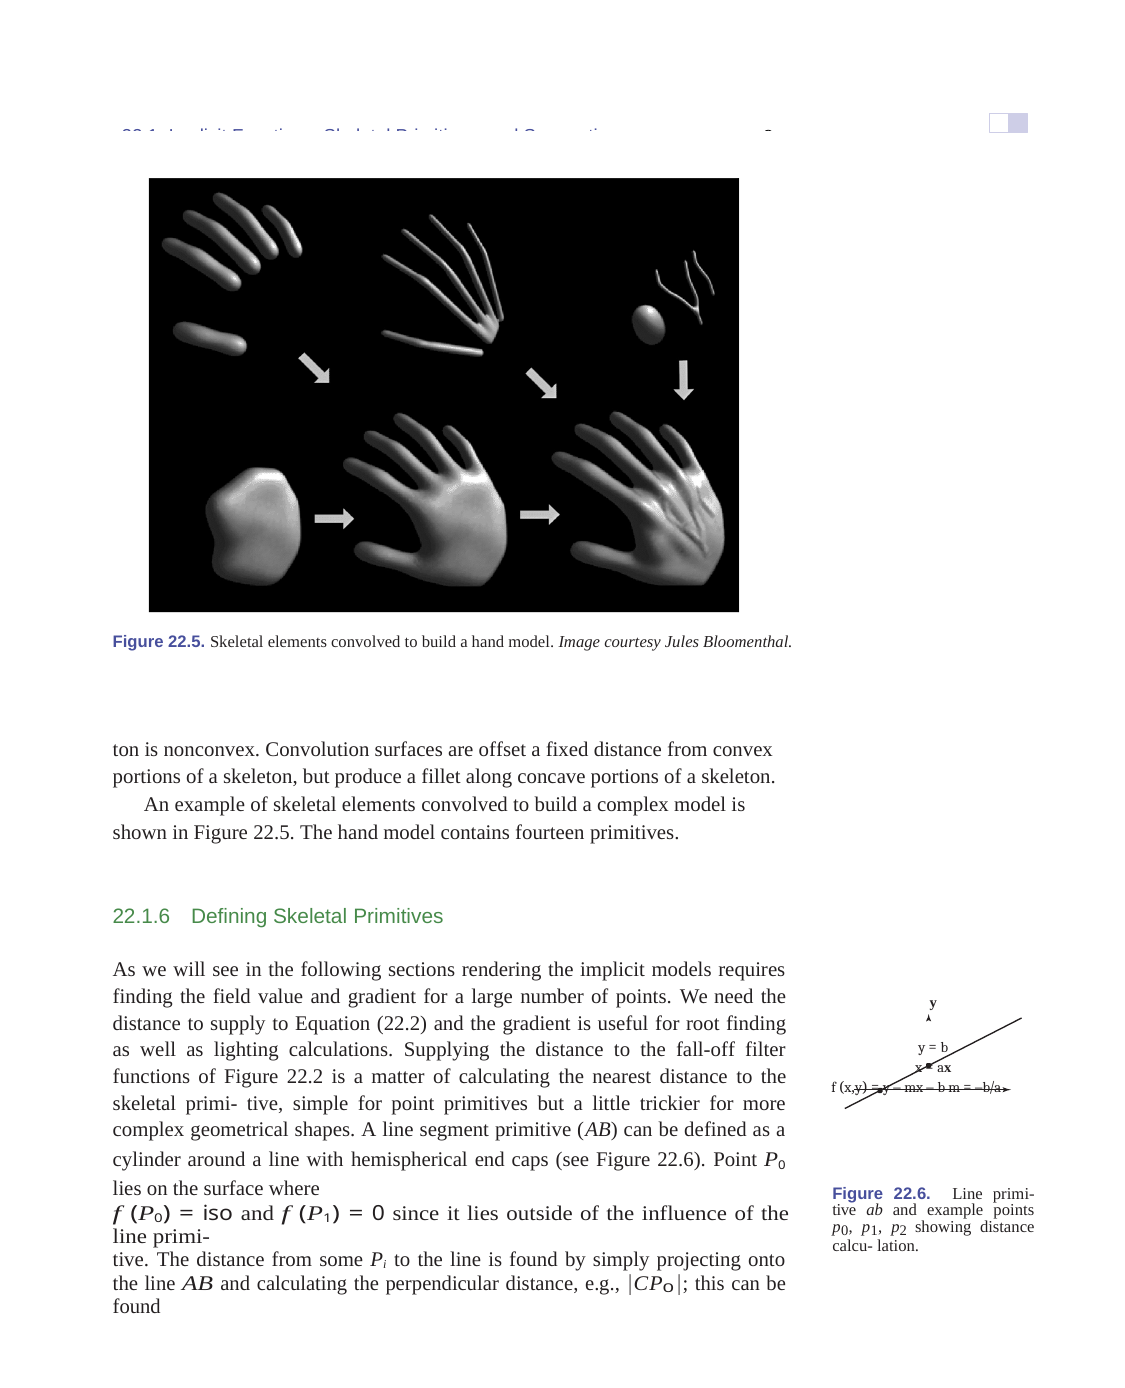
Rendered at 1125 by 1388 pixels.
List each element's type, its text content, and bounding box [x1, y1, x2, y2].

text f (P0) = iso and f (P1) = 0 since it lies outside of the influence of the line primi- [112, 1202, 790, 1248]
text An example of skeletal elements convolved to build a complex model is shown in Figure 22.5. The hand model contains fourteen primitives. [112, 792, 793, 844]
text ton is nonconvex. Convolution surfaces are offset a fixed distance from convex portions of a skeleton, but produce a fillet along concave portions of a skeleton. [112, 737, 793, 788]
list Defining Skeletal Primitives [112, 904, 1048, 928]
text Figure 22.6. Line primi- tive ab and example points p0, p1, p2 showing distance calcu- lation. [832, 1187, 1034, 1255]
picture [148, 178, 740, 613]
text tive. The distance from some Pi to the line is found by simply projecting onto the line AB and calculating the perpendicular distance, e.g., |CP0|; this can be found [112, 1249, 786, 1318]
text Figure 22.5. Skeletal elements convolved to build a hand model. Image courtesy Jules Bloomenthal. [112, 632, 1048, 651]
text As we will see in the following sections rendering the implicit models requires finding the field value and gradient for a large number of points. We need the distance to supply to Equation (22.2) and the gradient is useful for root finding as well as lighting calculations. Supplying the distance to the fall-off filter functions of Figure 22.2 is a matter of calculating the nearest distance to the skeletal primi- tive, simple for point primitives but a little trickier for more complex geometrical shapes. A line segment primitive (AB) can be defined as a cylinder around a line with hemispherical end caps (see Figure 22.6). Point P0 lies on the surface where [112, 957, 786, 1199]
